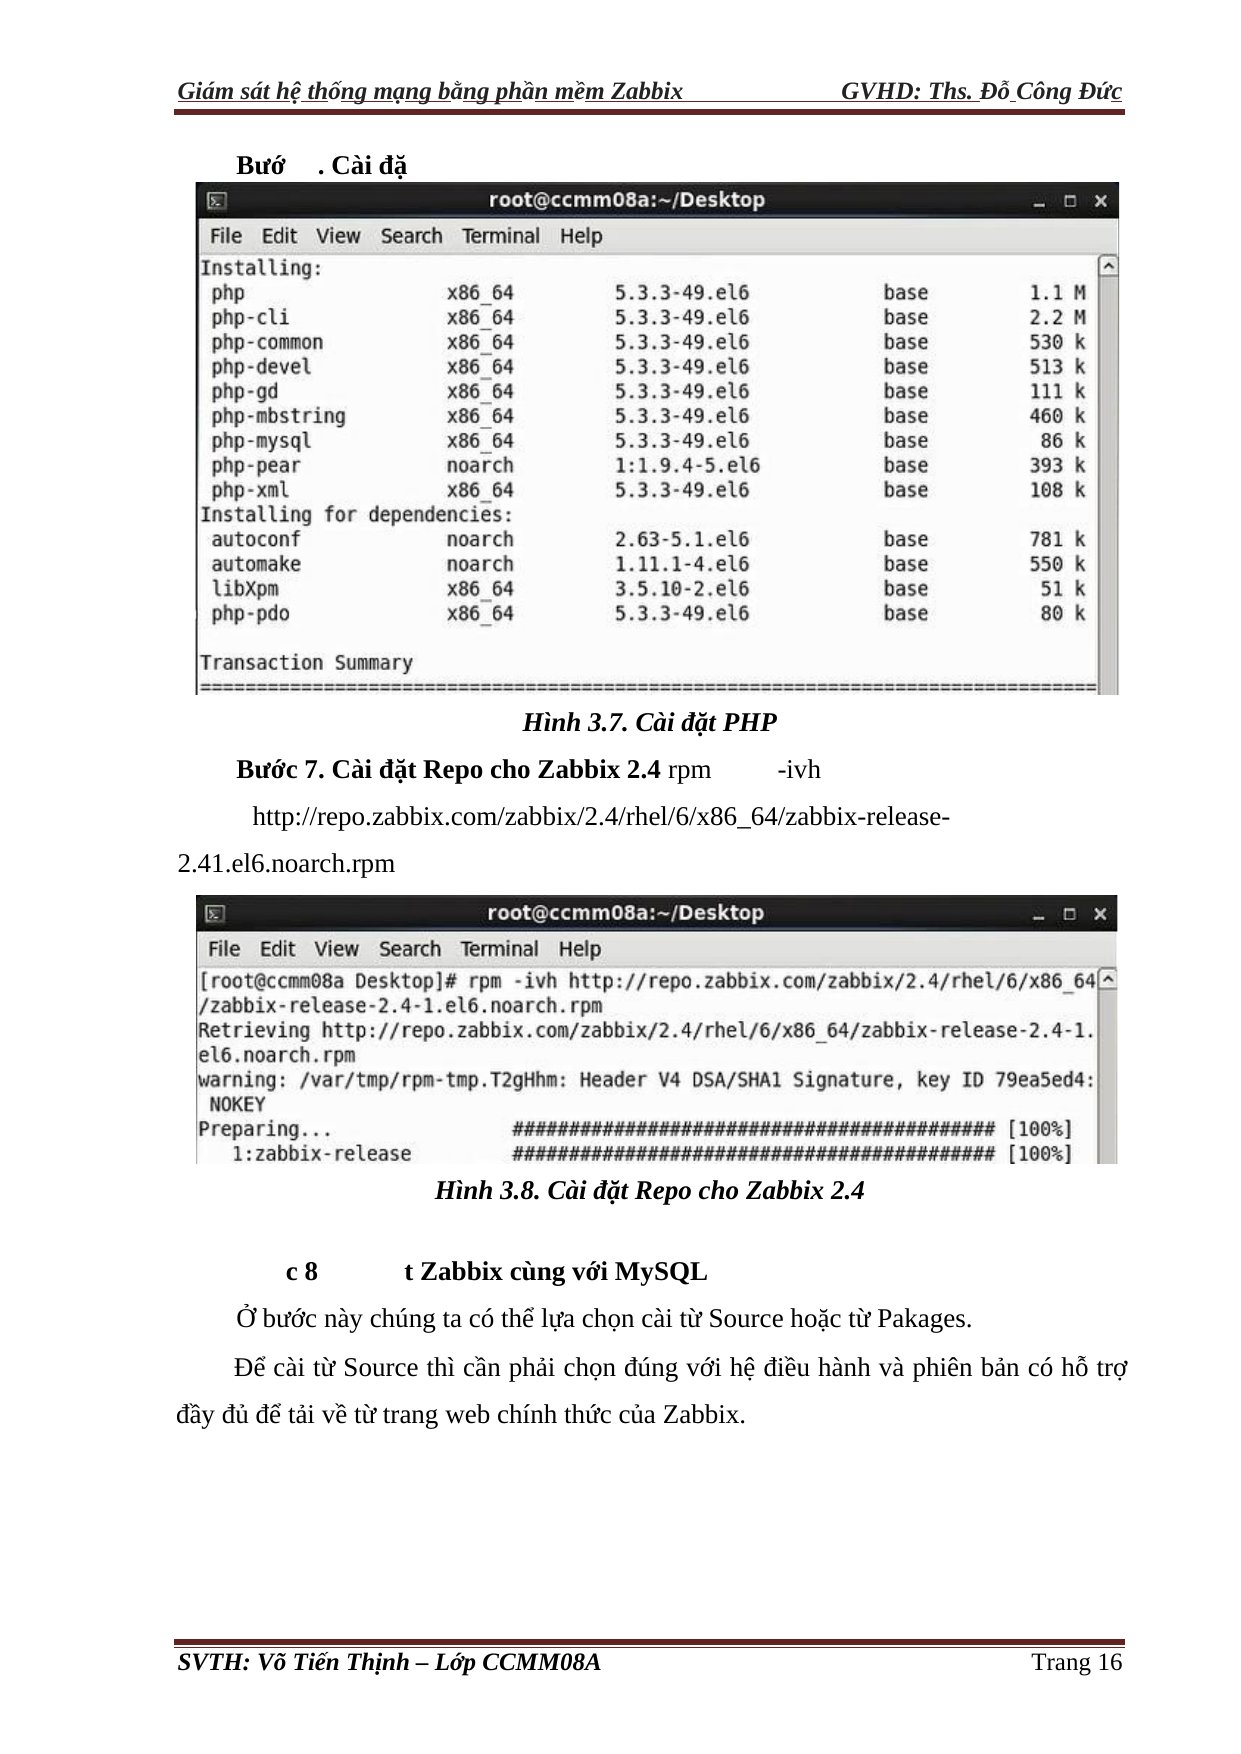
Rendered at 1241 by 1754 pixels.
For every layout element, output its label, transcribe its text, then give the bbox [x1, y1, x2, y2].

picture [196, 895, 1118, 1164]
text Bước 7. Cài đặt Repo cho Zabbix 2.4 rpm -ivh http://repo.zabbix.com/zabbix/2.4/rhel/6/x86_64/zabbix-release-2.41.el6.noarch.rpm [177, 753, 1122, 878]
text Ở bước này chúng ta có thể lựa chọn cài từ Source hoặc từ Pakages. [236, 1302, 1128, 1333]
subtitle Hình 3.7. Cài đặt PHP [177, 706, 1122, 737]
picture [195, 182, 1120, 695]
subtitle Hình 3.8. Cài đặt Repo cho Zabbix 2.4 [177, 1174, 1122, 1205]
text Để cài từ Source thì cần phải chọn đúng với hệ điều hành và phiên bản có hỗ trợ đầy đủ để tải về từ trang web chính thức của Zabbix. [176, 1351, 1128, 1430]
text c 8 t Zabbix cùng với MySQL [177, 1255, 1128, 1286]
